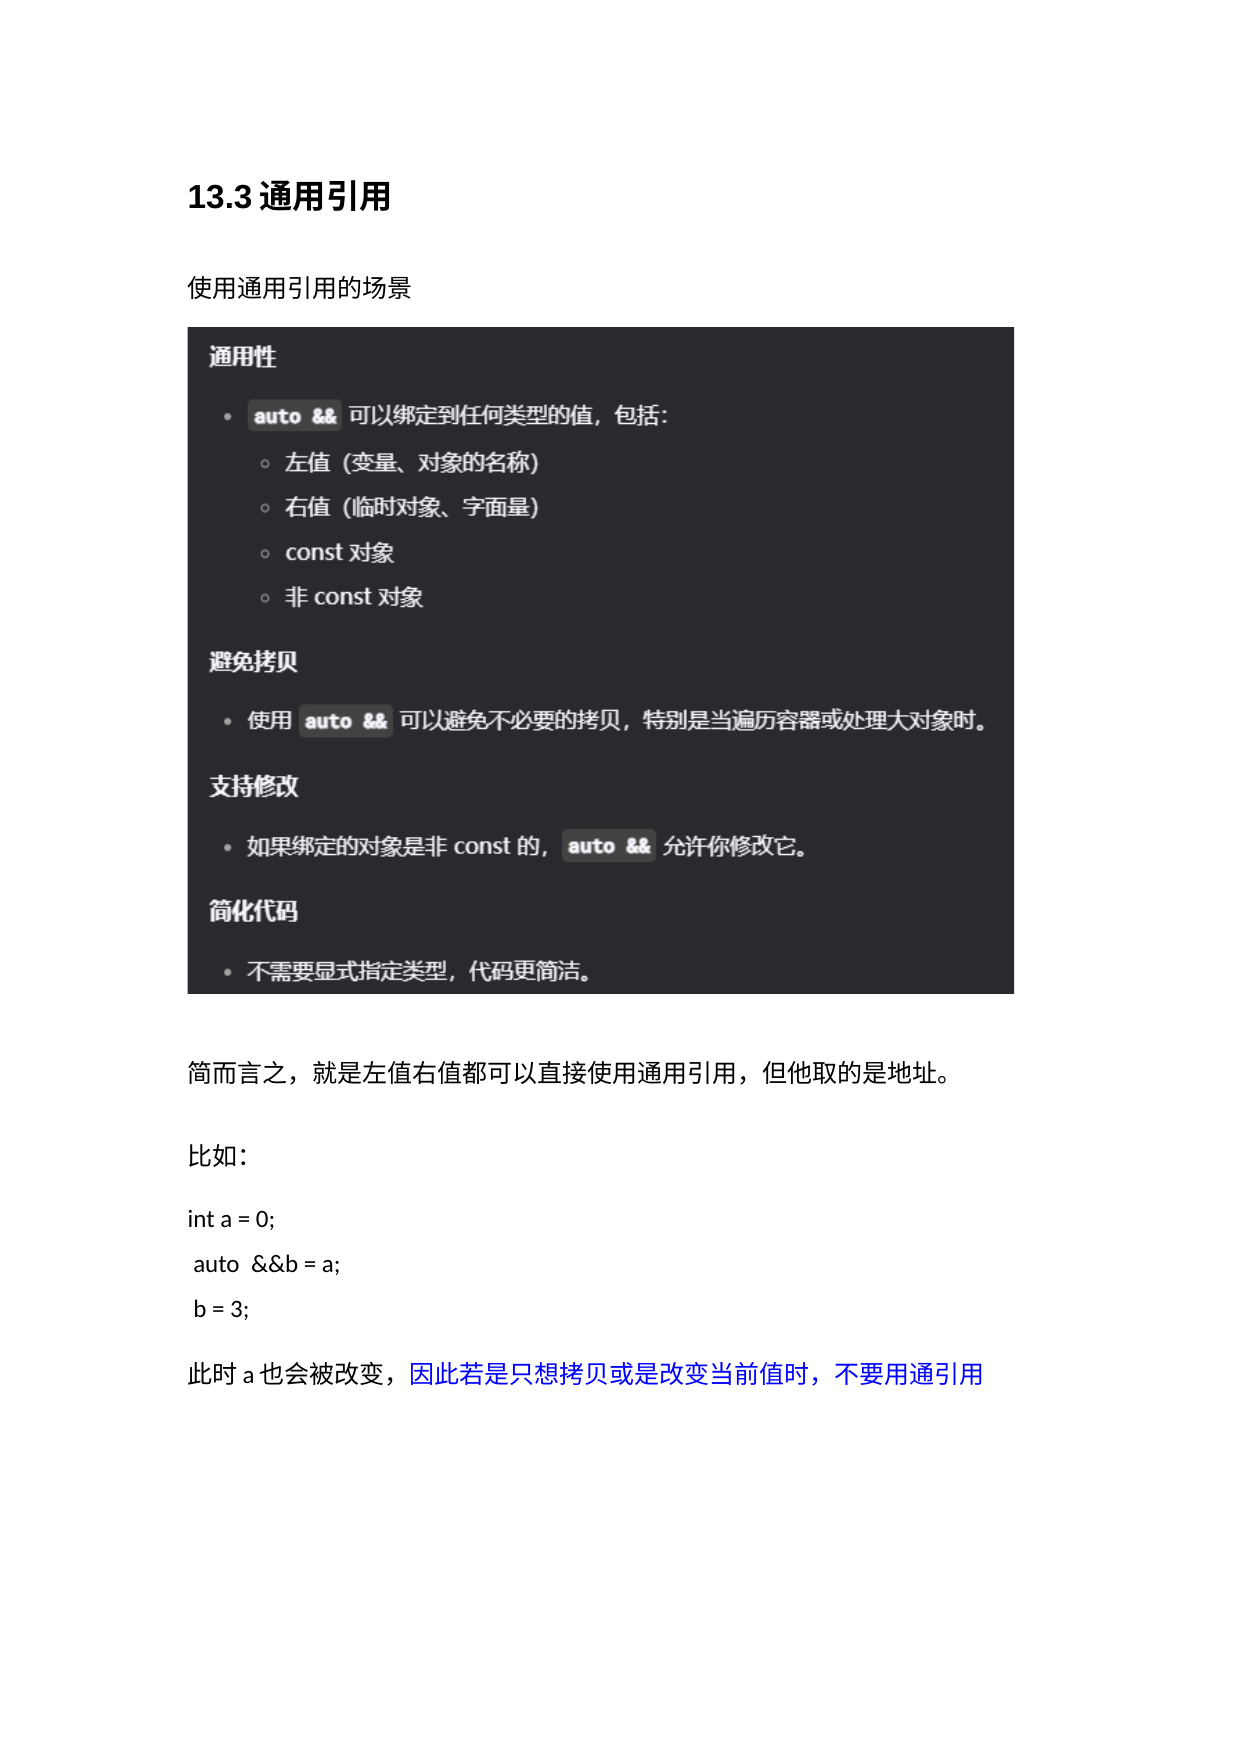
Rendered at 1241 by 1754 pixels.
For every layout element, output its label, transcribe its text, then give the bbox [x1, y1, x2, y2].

subtitle 13.3通用引用 [187, 162, 1053, 227]
text b = 3; [187, 1295, 1053, 1328]
picture [187, 327, 1015, 994]
text 简而言之，就是左值右值都可以直接使用通用引用，但他取的是地址。 [187, 1039, 1053, 1104]
text int a = 0; [187, 1205, 1053, 1238]
text auto &&b = a; [187, 1250, 1053, 1283]
text 比如： [187, 1122, 1053, 1187]
text 此时a也会被改变，因此若是只想拷贝或是改变当前值时，不要用通引用 [187, 1340, 1053, 1405]
